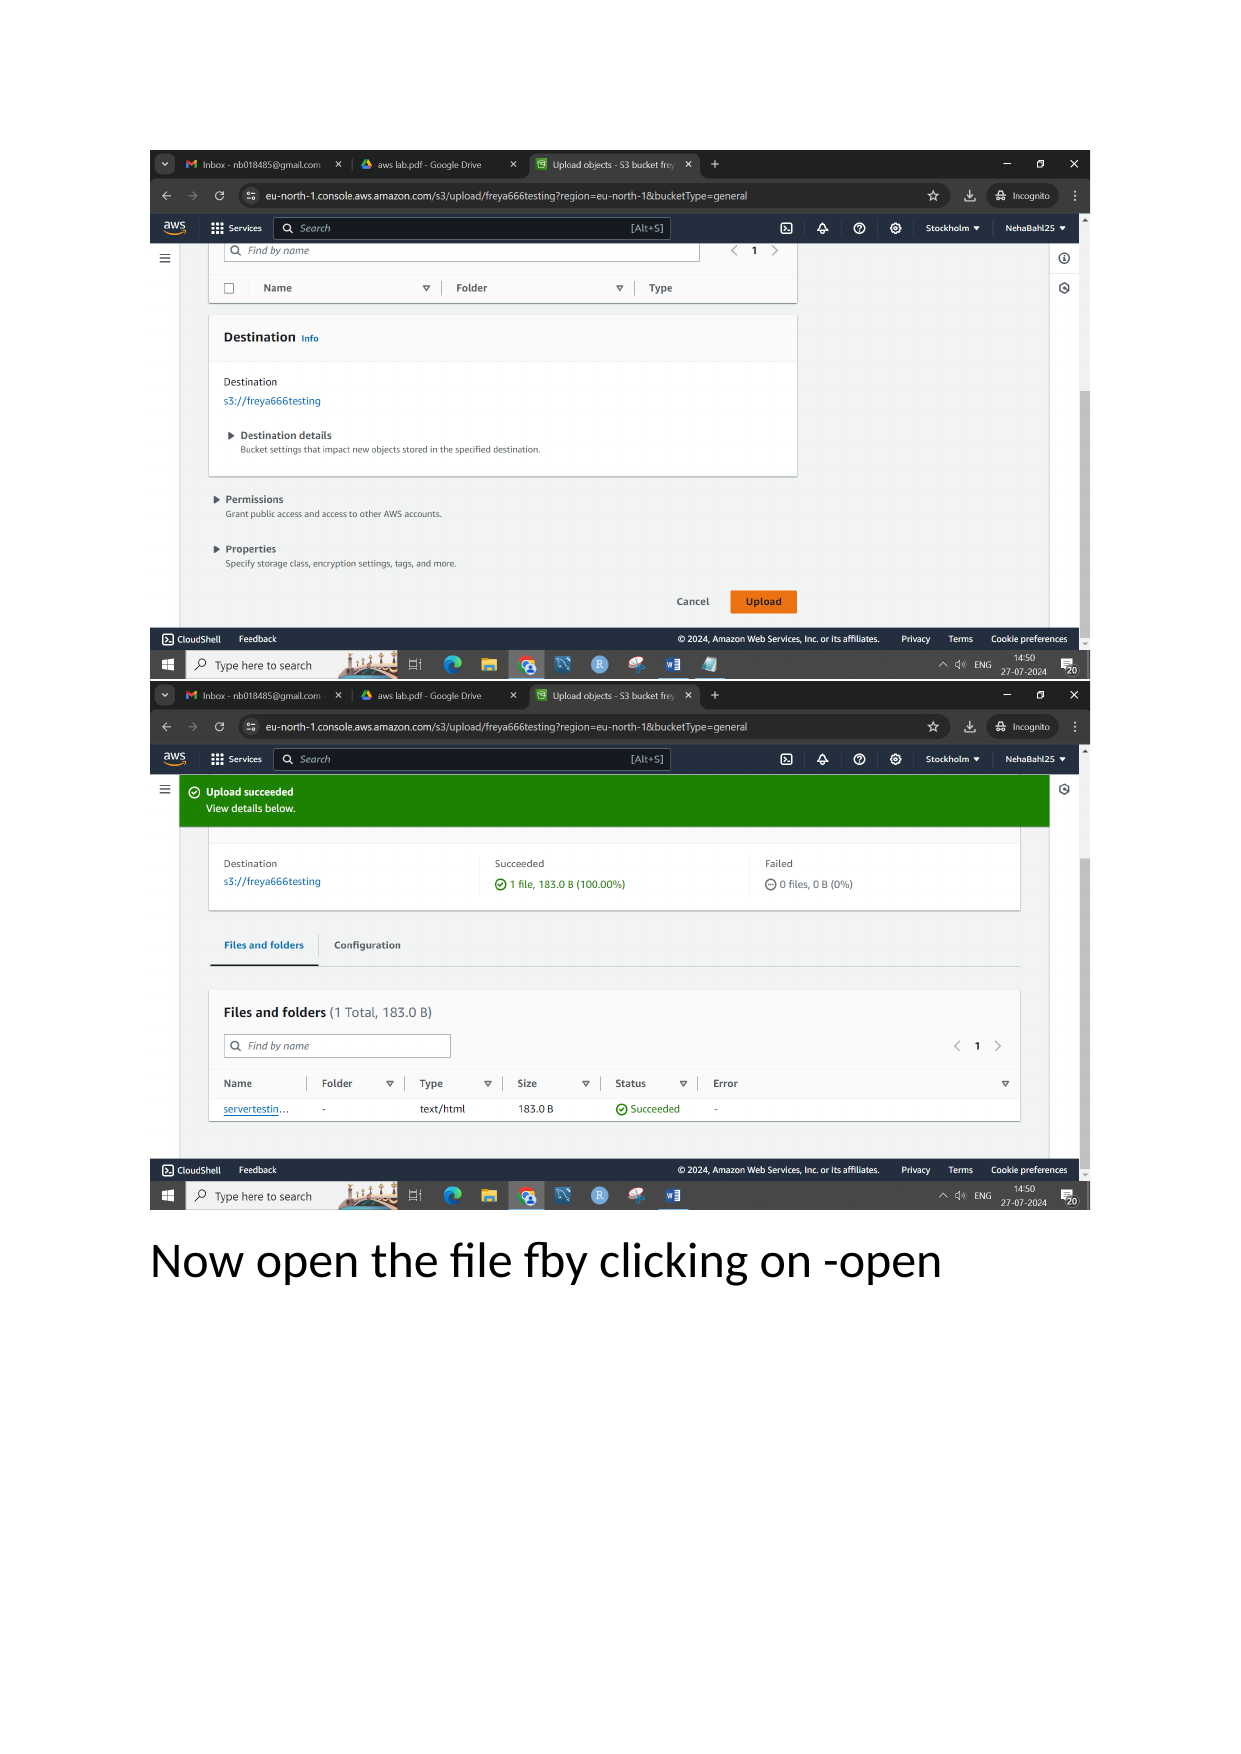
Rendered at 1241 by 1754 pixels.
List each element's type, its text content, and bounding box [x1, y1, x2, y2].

picture [150, 681, 1091, 1210]
picture [150, 150, 1091, 679]
text Now open the file fby clicking on -open [150, 1229, 1090, 1290]
